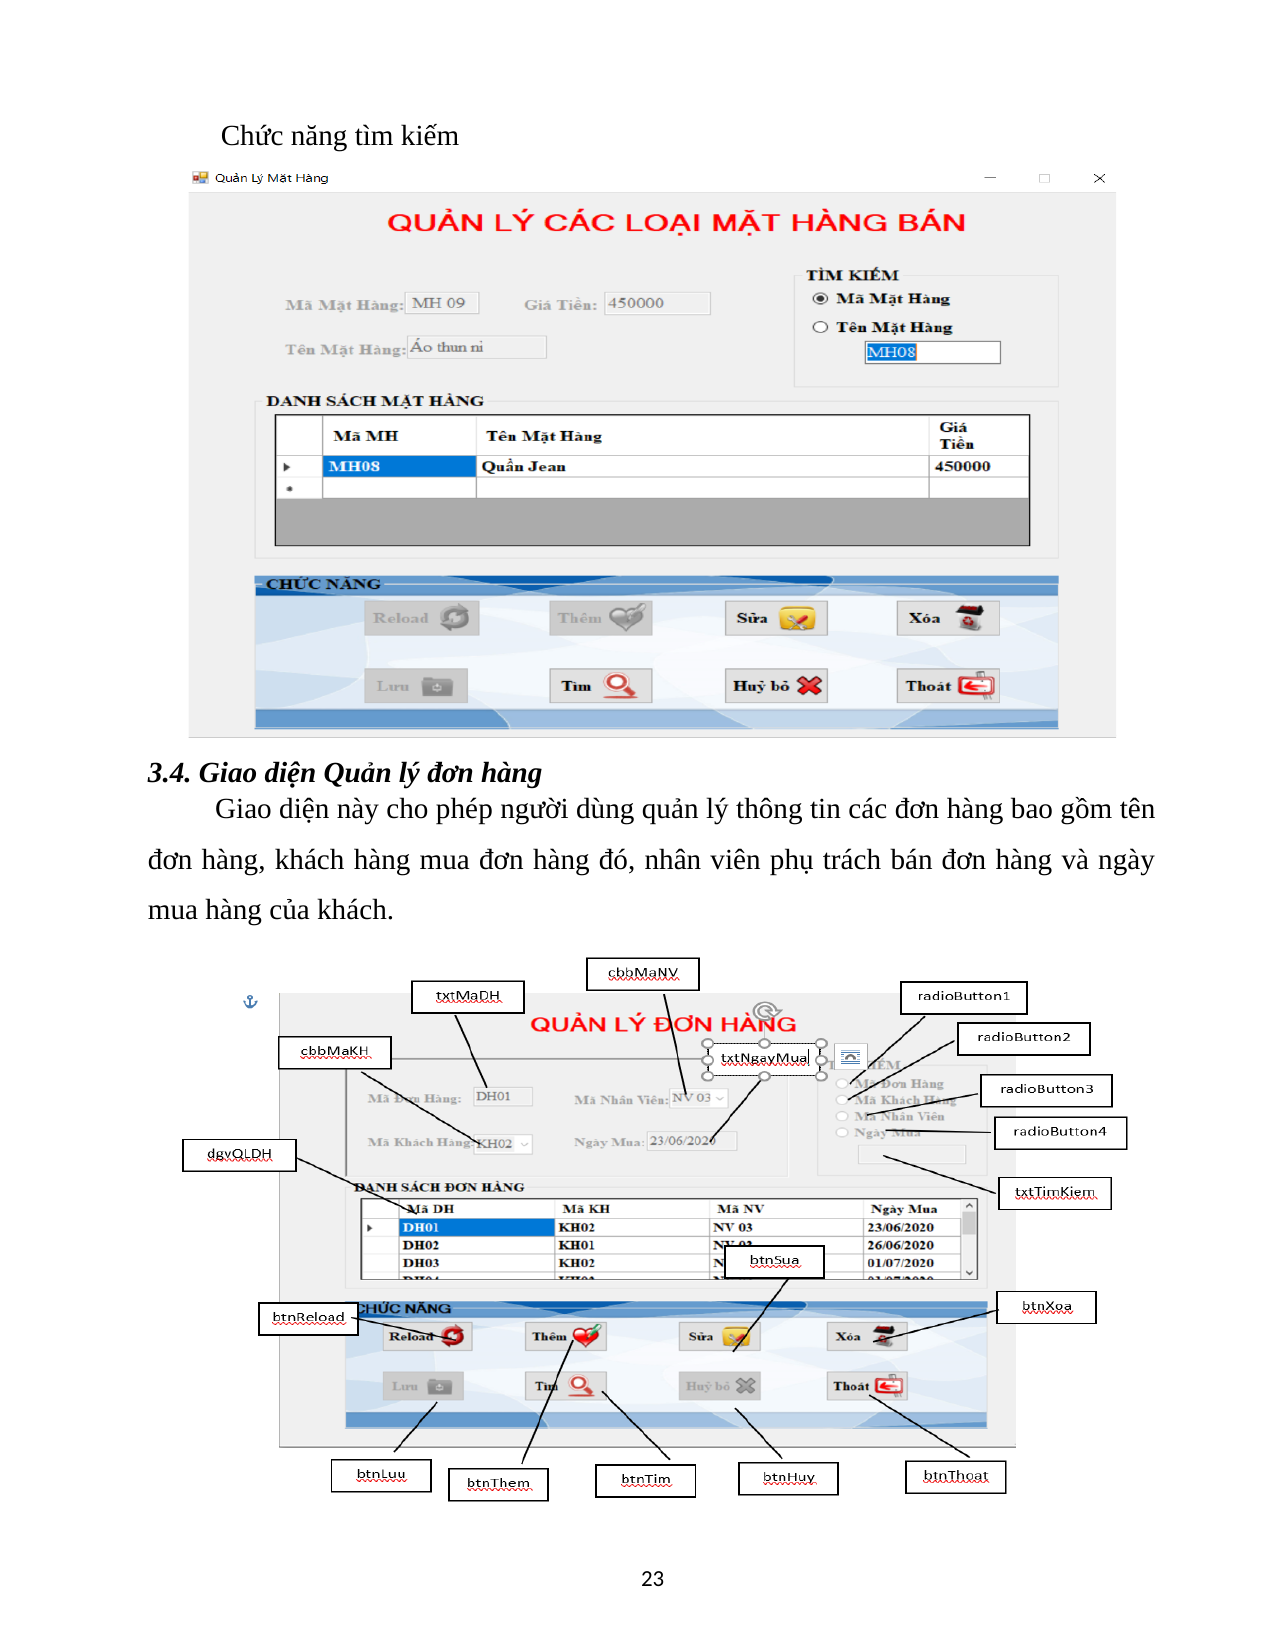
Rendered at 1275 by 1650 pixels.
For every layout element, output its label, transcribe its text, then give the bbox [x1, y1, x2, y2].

picture [176, 942, 1128, 1508]
text Giao diện này cho phép người dùng quản lý thông tin các đơn hàng bao gồm tên đơn hàng, khách hàng mua đơn hàng đó, nhân viên phụ trách bán đơn hàng và ngày mua hàng của khách. [148, 791, 1157, 926]
text Chức năng tìm kiếm [148, 118, 1157, 152]
subtitle 3.4. Giao diện Quản lý đơn hàng [148, 755, 1157, 789]
picture [188, 168, 1117, 738]
